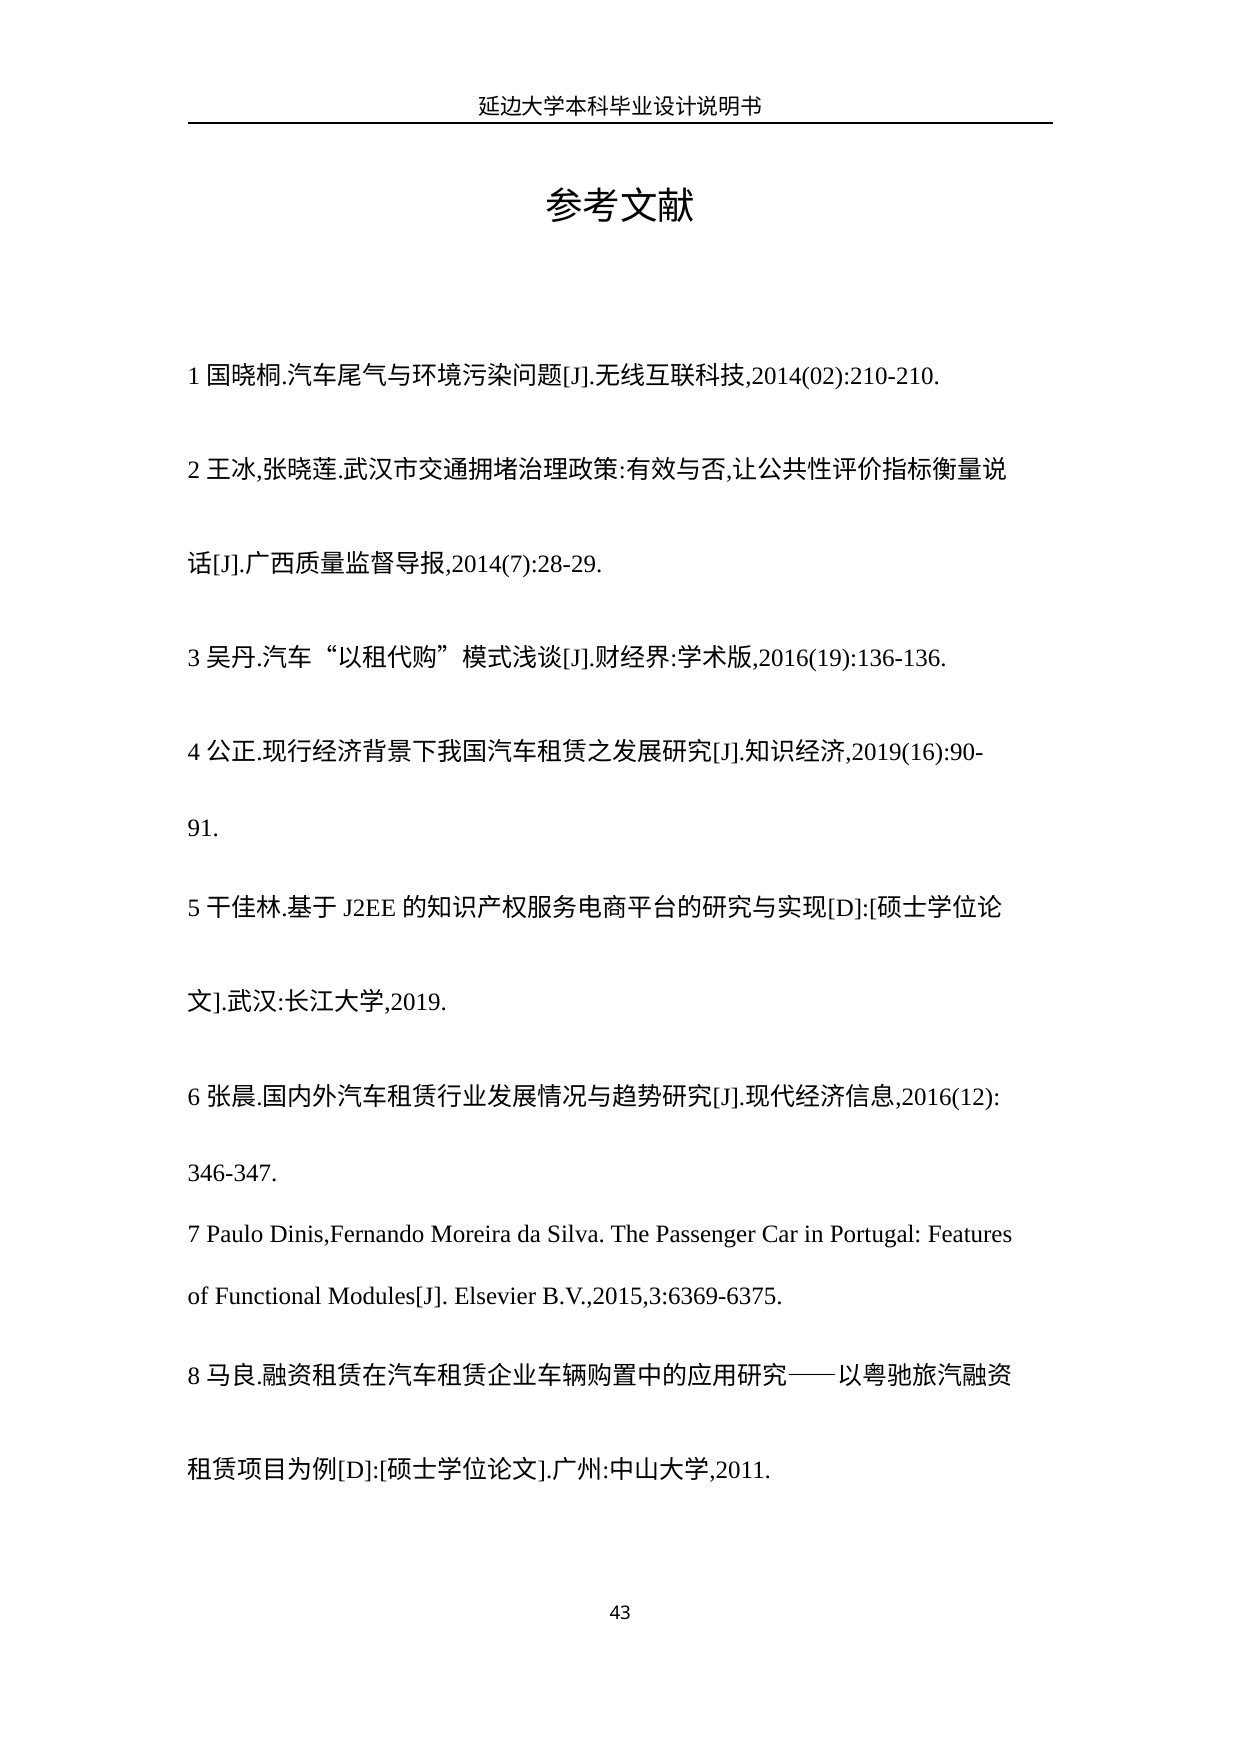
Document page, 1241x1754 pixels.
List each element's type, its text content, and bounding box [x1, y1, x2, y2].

text 7 Paulo Dinis,Fernando Moreira da Silva. The Passenger Car in Portugal: Features [187, 1217, 1053, 1250]
text 346-347. [187, 1156, 1053, 1188]
text 租赁项目为例[D]:[硕士学位论文].广州:中山大学,2011. [187, 1435, 1053, 1500]
text 4 公正.现行经济背景下我国汽车租赁之发展研究[J].知识经济,2019(16):90- [187, 717, 1053, 782]
text 话[J].广西质量监督导报,2014(7):28-29. [187, 529, 1053, 594]
text 6 张晨.国内外汽车租赁行业发展情况与趋势研究[J].现代经济信息,2016(12): [187, 1062, 1053, 1127]
subtitle 参考文献 [187, 170, 1053, 235]
text 8 马良.融资租赁在汽车租赁企业车辆购置中的应用研究——以粤驰旅汽融资 [187, 1341, 1053, 1406]
text 3 吴丹.汽车“以租代购”模式浅谈[J].财经界:学术版,2016(19):136-136. [187, 623, 1053, 688]
text 2 王冰,张晓莲.武汉市交通拥堵治理政策:有效与否,让公共性评价指标衡量说 [187, 435, 1053, 500]
text 5 干佳林.基于 J2EE 的知识产权服务电商平台的研究与实现[D]:[硕士学位论 [187, 873, 1053, 938]
text 文].武汉:长江大学,2019. [187, 967, 1053, 1032]
text 91. [187, 812, 1053, 844]
text of Functional Modules[J]. Elsevier B.V.,2015,3:6369-6375. [187, 1279, 1053, 1312]
text 1 国晓桐.汽车尾气与环境污染问题[J].无线互联科技,2014(02):210-210. [187, 341, 1053, 406]
